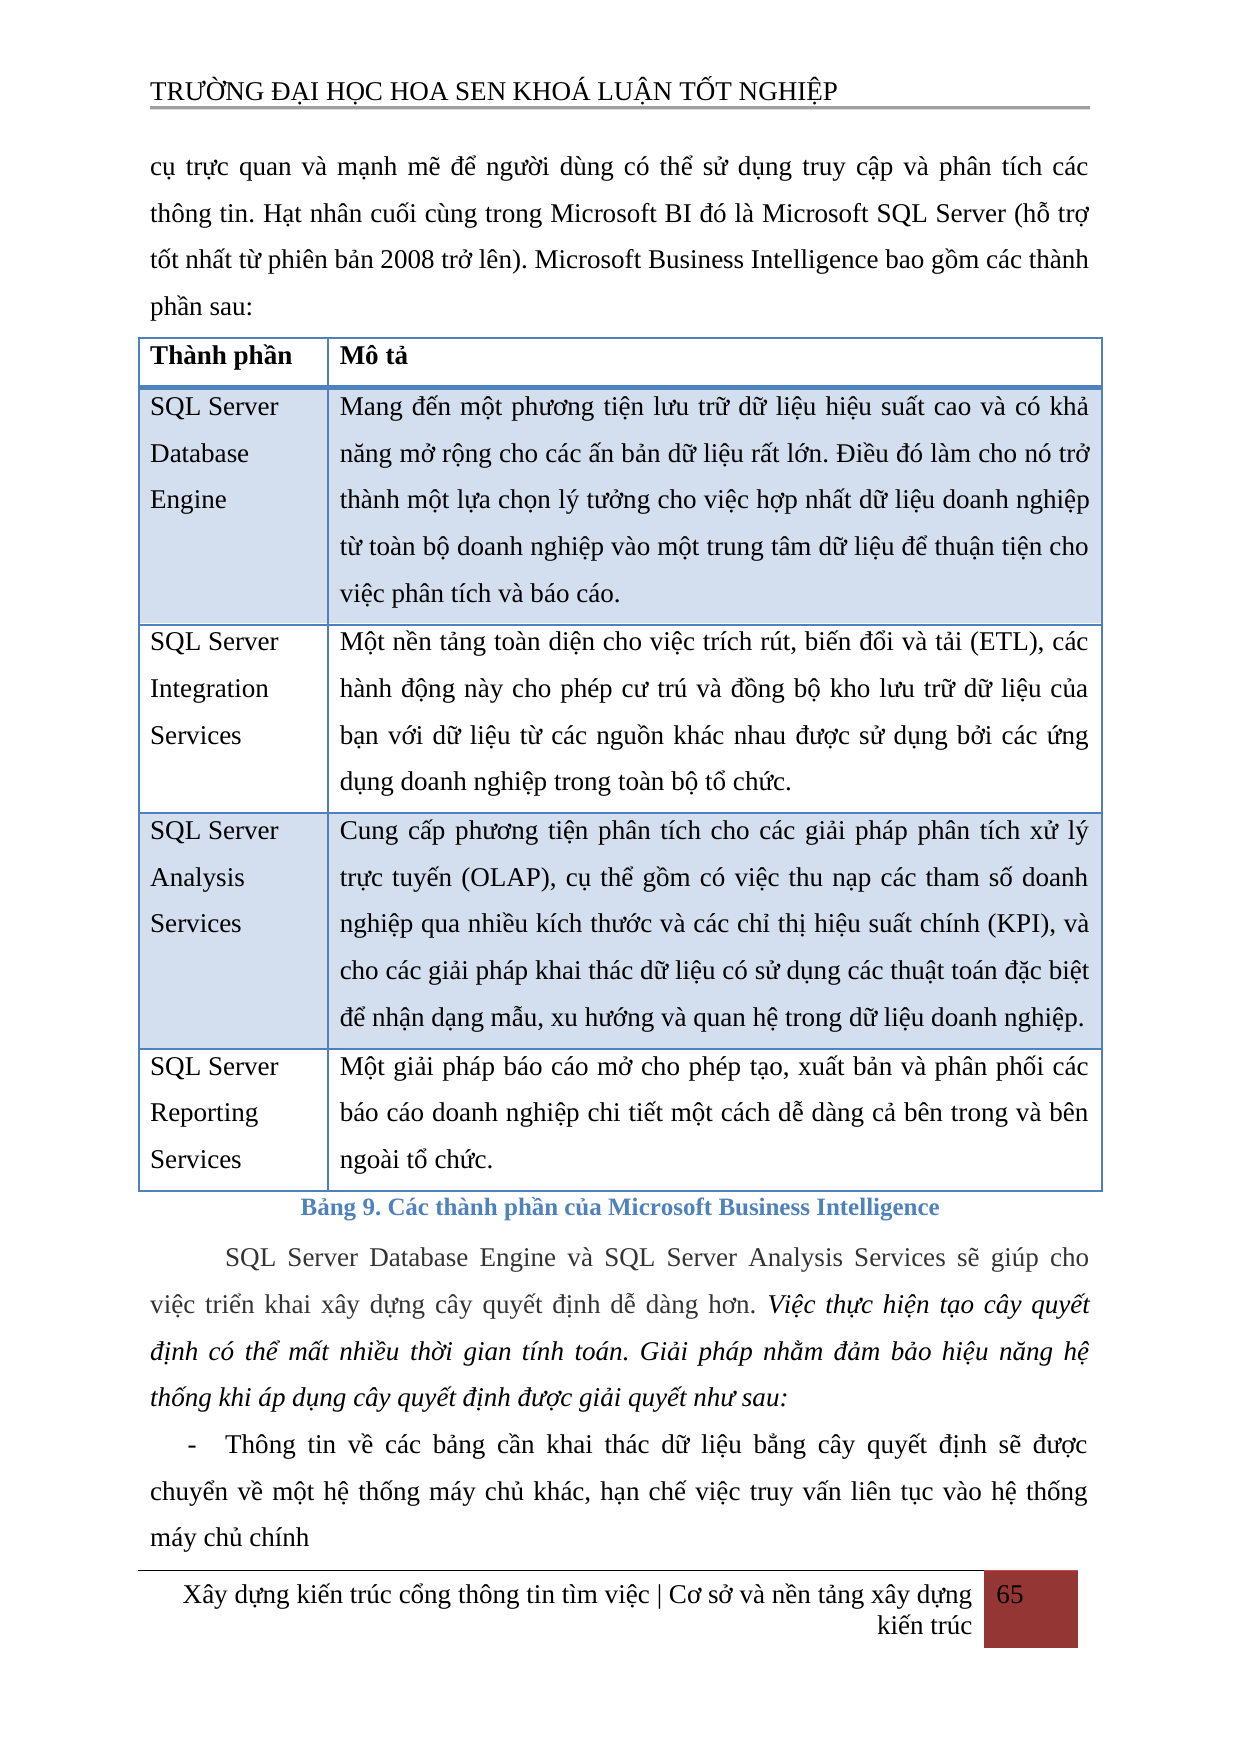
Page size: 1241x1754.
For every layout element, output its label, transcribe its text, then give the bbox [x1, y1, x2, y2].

table_cell Cung cấp phương tiện phân tích cho các giải pháp phân tích xử lý trực tuyến (OLAP), cụ thể gồm có việc thu nạp các tham số doanh nghiệp qua nhiều kích thước và các chỉ thị hiệu suất chính (KPI), và cho các giải pháp khai thác dữ liệu có sử dụng các thuật toán đặc biệt để nhận dạng mẫu, xu hướng và quan hệ trong dữ liệu doanh nghiệp. [329, 814, 1101, 1048]
table_cell Một nền tảng toàn diện cho việc trích rút, biến đổi và tải (ETL), các hành động này cho phép cư trú và đồng bộ kho lưu trữ dữ liệu của bạn với dữ liệu từ các nguồn khác nhau được sử dụng bởi các ứng dụng doanh nghiệp trong toàn bộ tổ chức. [329, 626, 1101, 812]
table_cell SQL Server Integration Services [140, 626, 327, 812]
table_cell Một giải pháp báo cáo mở cho phép tạo, xuất bản và phân phối các báo cáo doanh nghiệp chi tiết một cách dễ dàng cả bên trong và bên ngoài tổ chức. [329, 1050, 1101, 1190]
table_cell Mang đến một phương tiện lưu trữ dữ liệu hiệu suất cao và có khả năng mở rộng cho các ấn bản dữ liệu rất lớn. Điều đó làm cho nó trở thành một lựa chọn lý tưởng cho việc hợp nhất dữ liệu doanh nghiệp từ toàn bộ doanh nghiệp vào một trung tâm dữ liệu để thuận tiện cho việc phân tích và báo cáo. [329, 390, 1101, 623]
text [150, 150, 1090, 321]
table_header Thành phần [140, 339, 327, 385]
table_header Mô tả [329, 339, 1101, 385]
text SQL Server Database Engine và SQL Server Analysis Services sẽ giúp cho việc triển khai xây dựng cây quyết định dễ dàng hơn. Việc thực hiện tạo cây quyết định có thể mất nhiều thời gian tính toán. Giải pháp nhằm đảm bảo hiệu năng hệ thống khi áp dụng cây quyết định được giải quyết như sau: [150, 1241, 1090, 1412]
table_cell SQL Server Database Engine [140, 390, 327, 623]
table_cell SQL Server Reporting Services [140, 1050, 327, 1190]
list Thông tin về các bảng cần khai thác dữ liệu bẳng cây quyết định sẽ được chuyển về một hệ thống máy chủ khác, hạn chế việc truy vấn liên tục vào hệ thống máy chủ chính [150, 1428, 1090, 1552]
table_cell SQL Server Analysis Services [140, 814, 327, 1048]
text Bảng 9. Các thành phần của Microsoft Business Intelligence [150, 1192, 1090, 1221]
